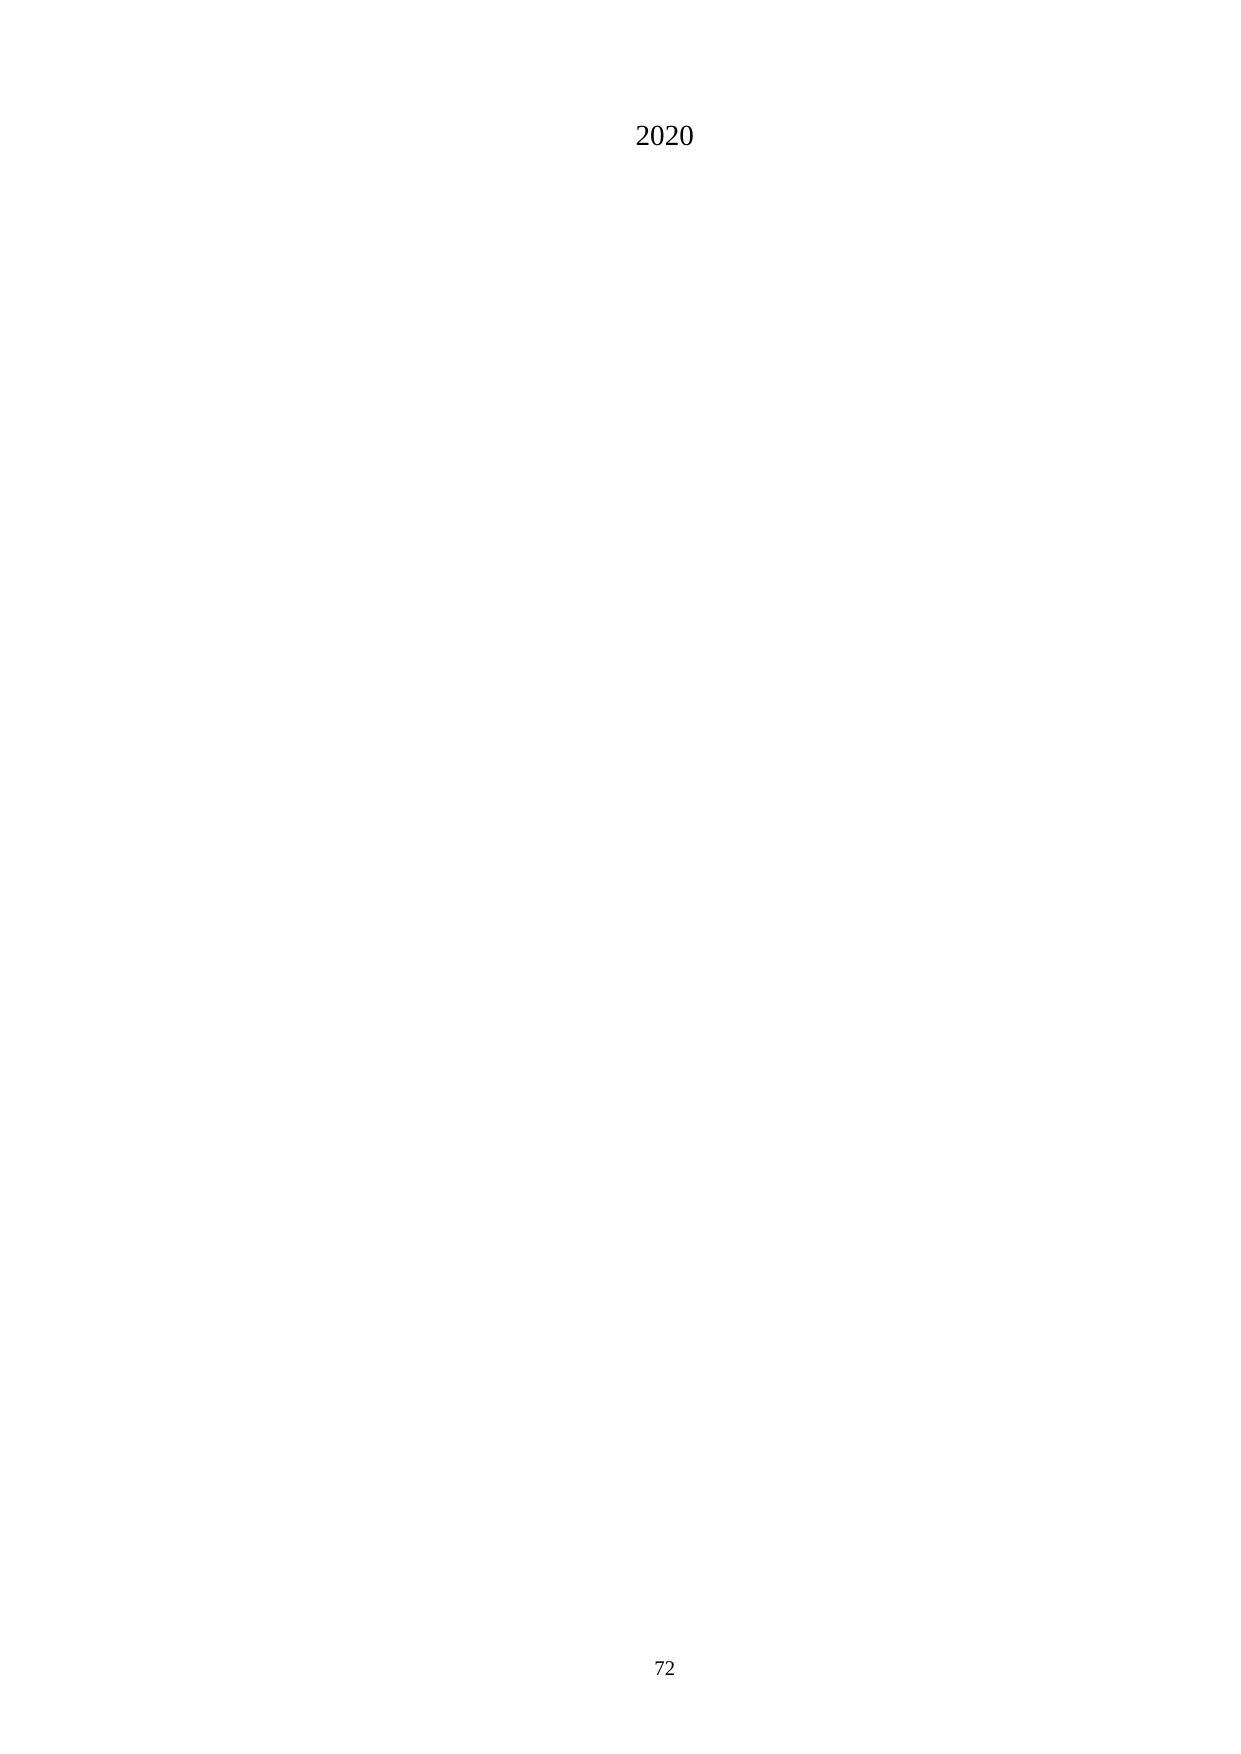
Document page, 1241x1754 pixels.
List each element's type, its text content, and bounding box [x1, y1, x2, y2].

text 2020 [177, 118, 1152, 152]
